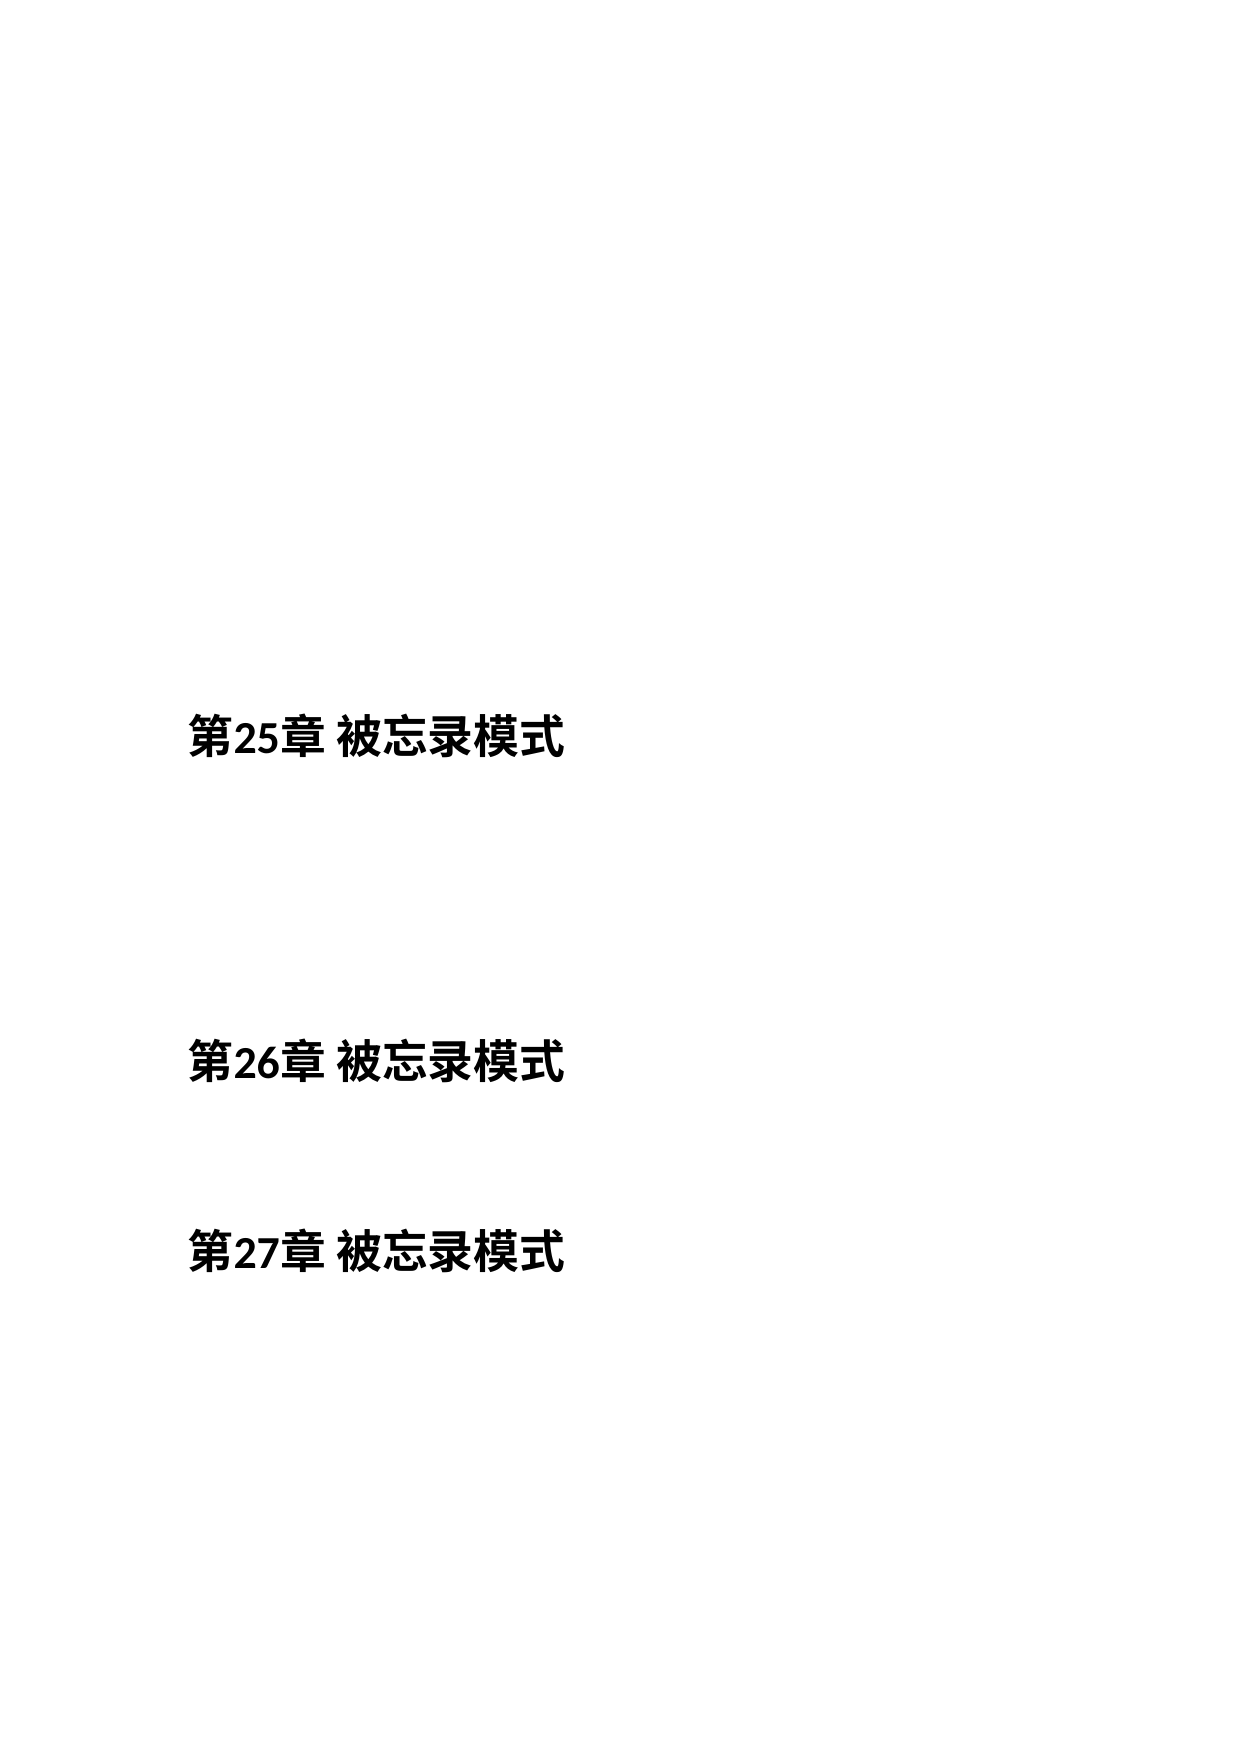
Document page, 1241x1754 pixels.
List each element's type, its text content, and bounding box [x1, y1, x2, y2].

subtitle 被忘录模式 [187, 685, 1053, 782]
subtitle 被忘录模式 [187, 1010, 1053, 1107]
subtitle 被忘录模式 [187, 1236, 1053, 1333]
